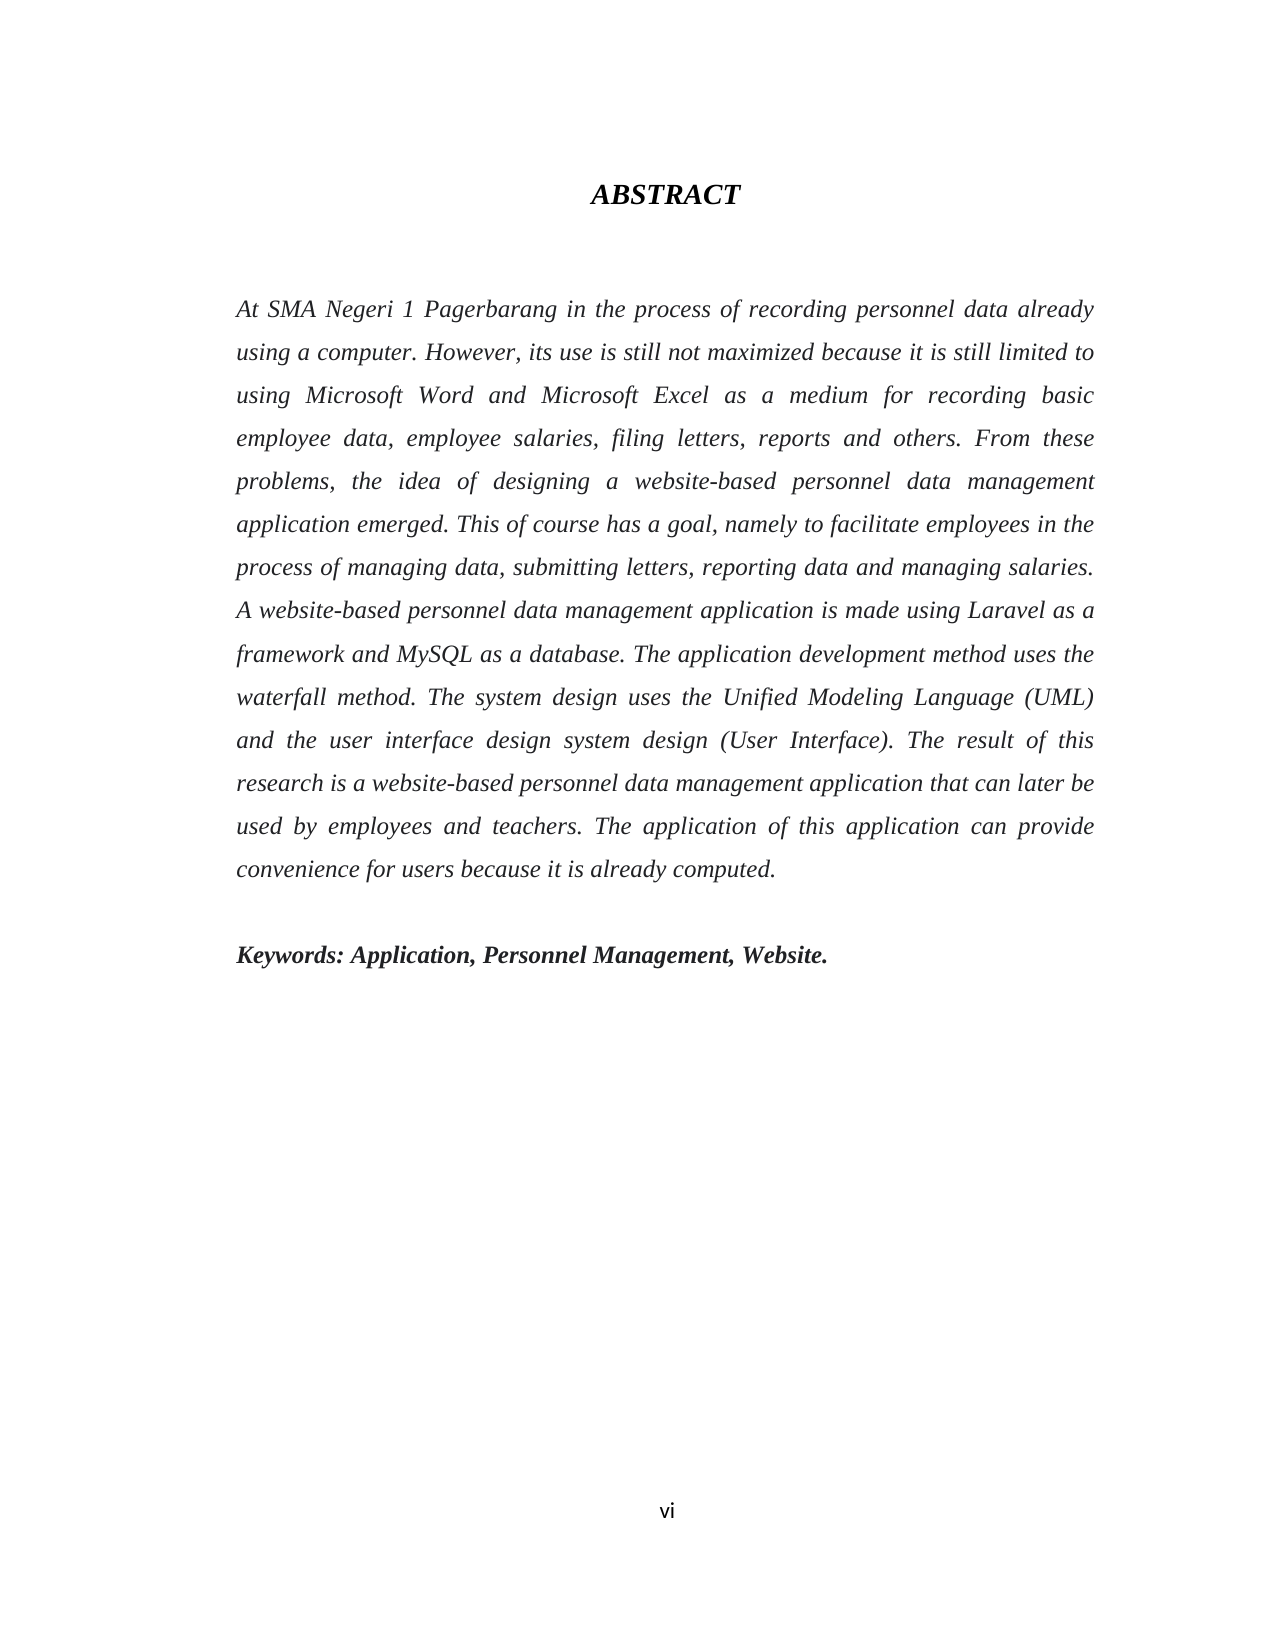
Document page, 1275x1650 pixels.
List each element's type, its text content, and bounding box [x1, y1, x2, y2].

text Keywords: Application, Personnel Management, Website. [236, 941, 1098, 969]
text At SMA Negeri 1 Pagerbarang in the process of recording personnel data already using a computer. However, its use is still not maximized because it is still limited to using Microsoft Word and Microsoft Excel as a medium for recording basic employee data, employee salaries, filing letters, reports and others. From these problems, the idea of ​​​​designing a website-based personnel data management application emerged. This of course has a goal, namely to facilitate employees in the process of managing data, submitting letters, reporting data and managing salaries. A website-based personnel data management application is made using Laravel as a framework and MySQL as a database. The application development method uses the waterfall method. The system design uses the Unified Modeling Language (UML) and the user interface design system design (User Interface). The result of this research is a website-based personnel data management application that can later be used by employees and teachers. The application of this application can provide convenience for users because it is already computed. [236, 294, 1098, 883]
subtitle ABSTRACT [236, 177, 1098, 211]
